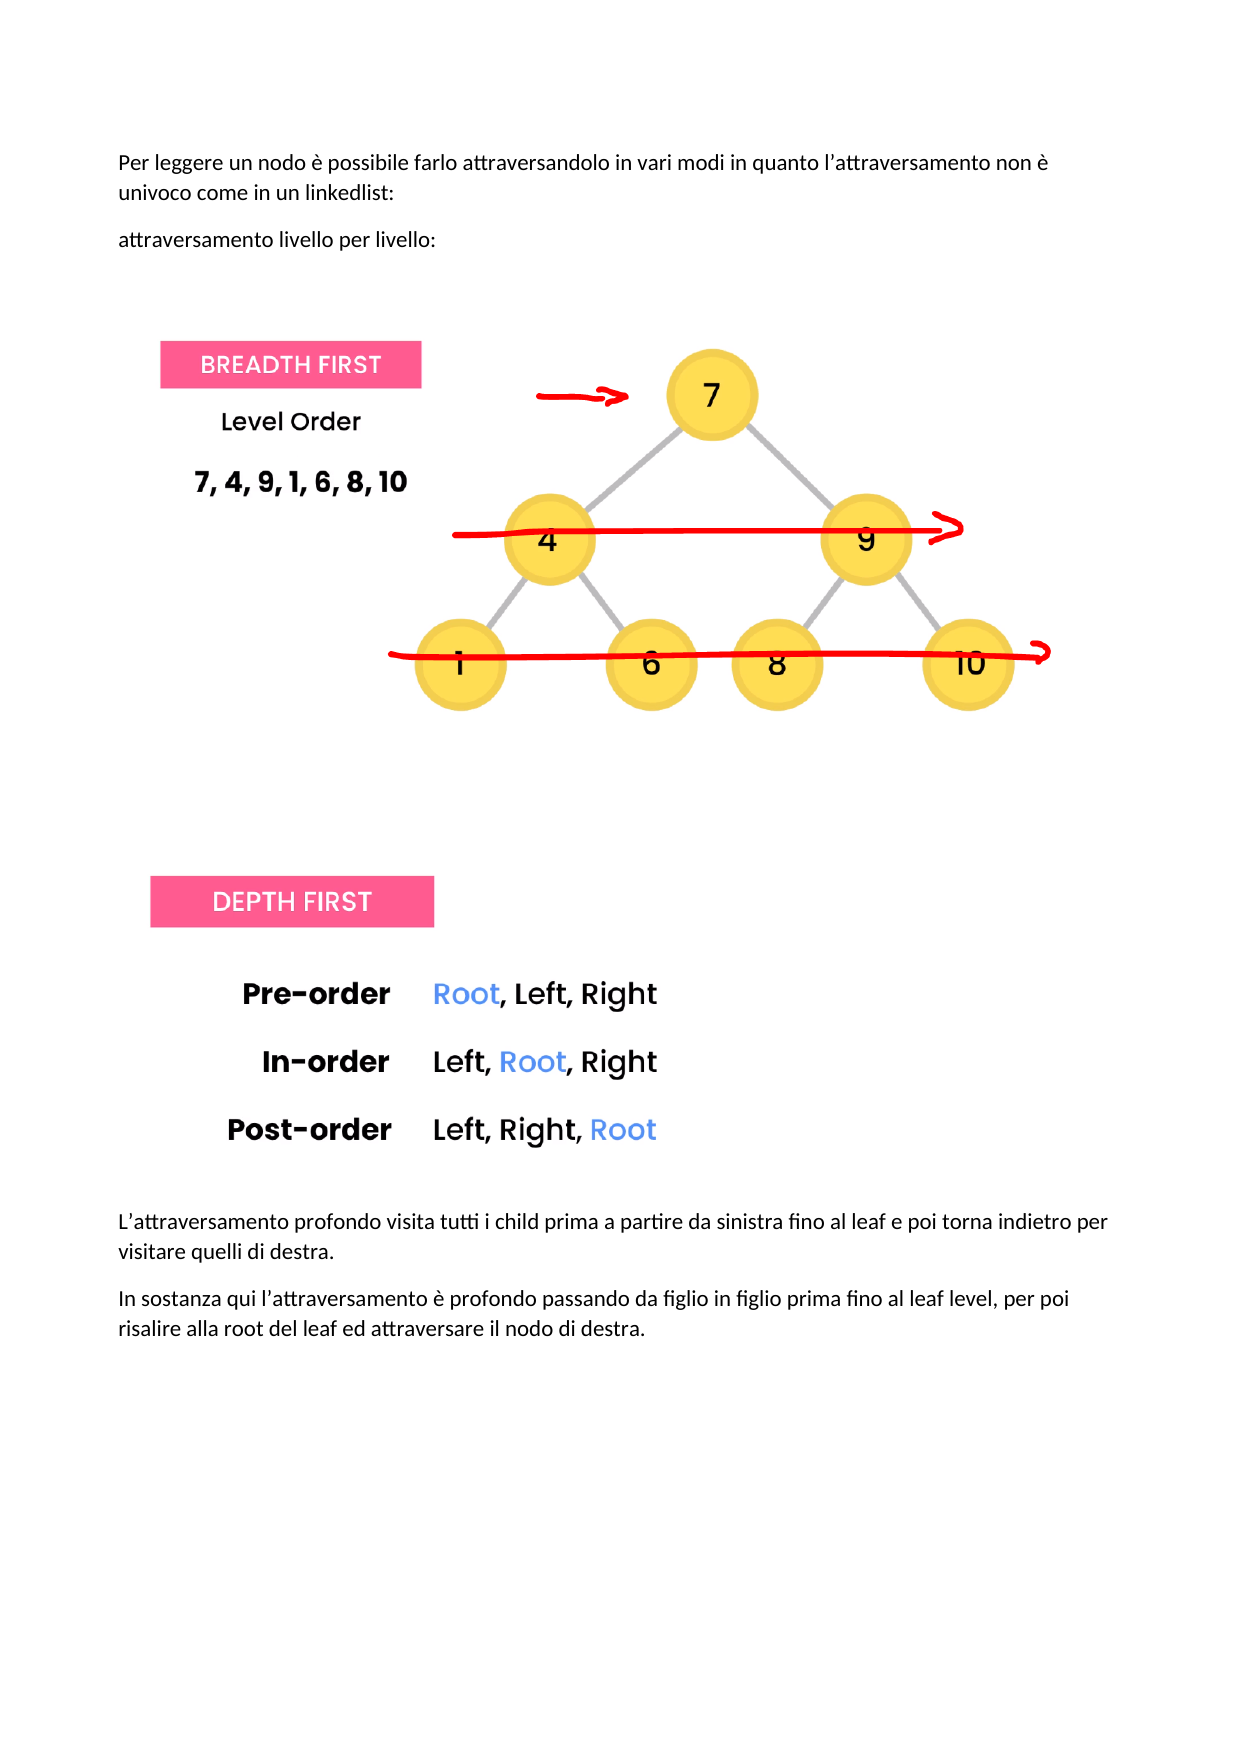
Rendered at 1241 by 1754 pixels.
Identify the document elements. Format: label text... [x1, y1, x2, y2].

text attraversamento livello per livello: [118, 225, 1122, 253]
picture [118, 271, 1123, 786]
text In sostanza qui l’attraversamento è profondo passando da figlio in figlio prima fino al leaf level, per poi risalire alla root del leaf ed attraversare il nodo di destra. [118, 1284, 1122, 1342]
text Per leggere un nodo è possibile farlo attraversandolo in vari modi in quanto l’attraversamento non è univoco come in un linkedlist: [118, 148, 1122, 206]
text L’attraversamento profondo visita tutti i child prima a partire da sinistra fino al leaf e poi torna indietro per visitare quelli di destra. [118, 1207, 1122, 1265]
picture [118, 850, 1123, 1189]
